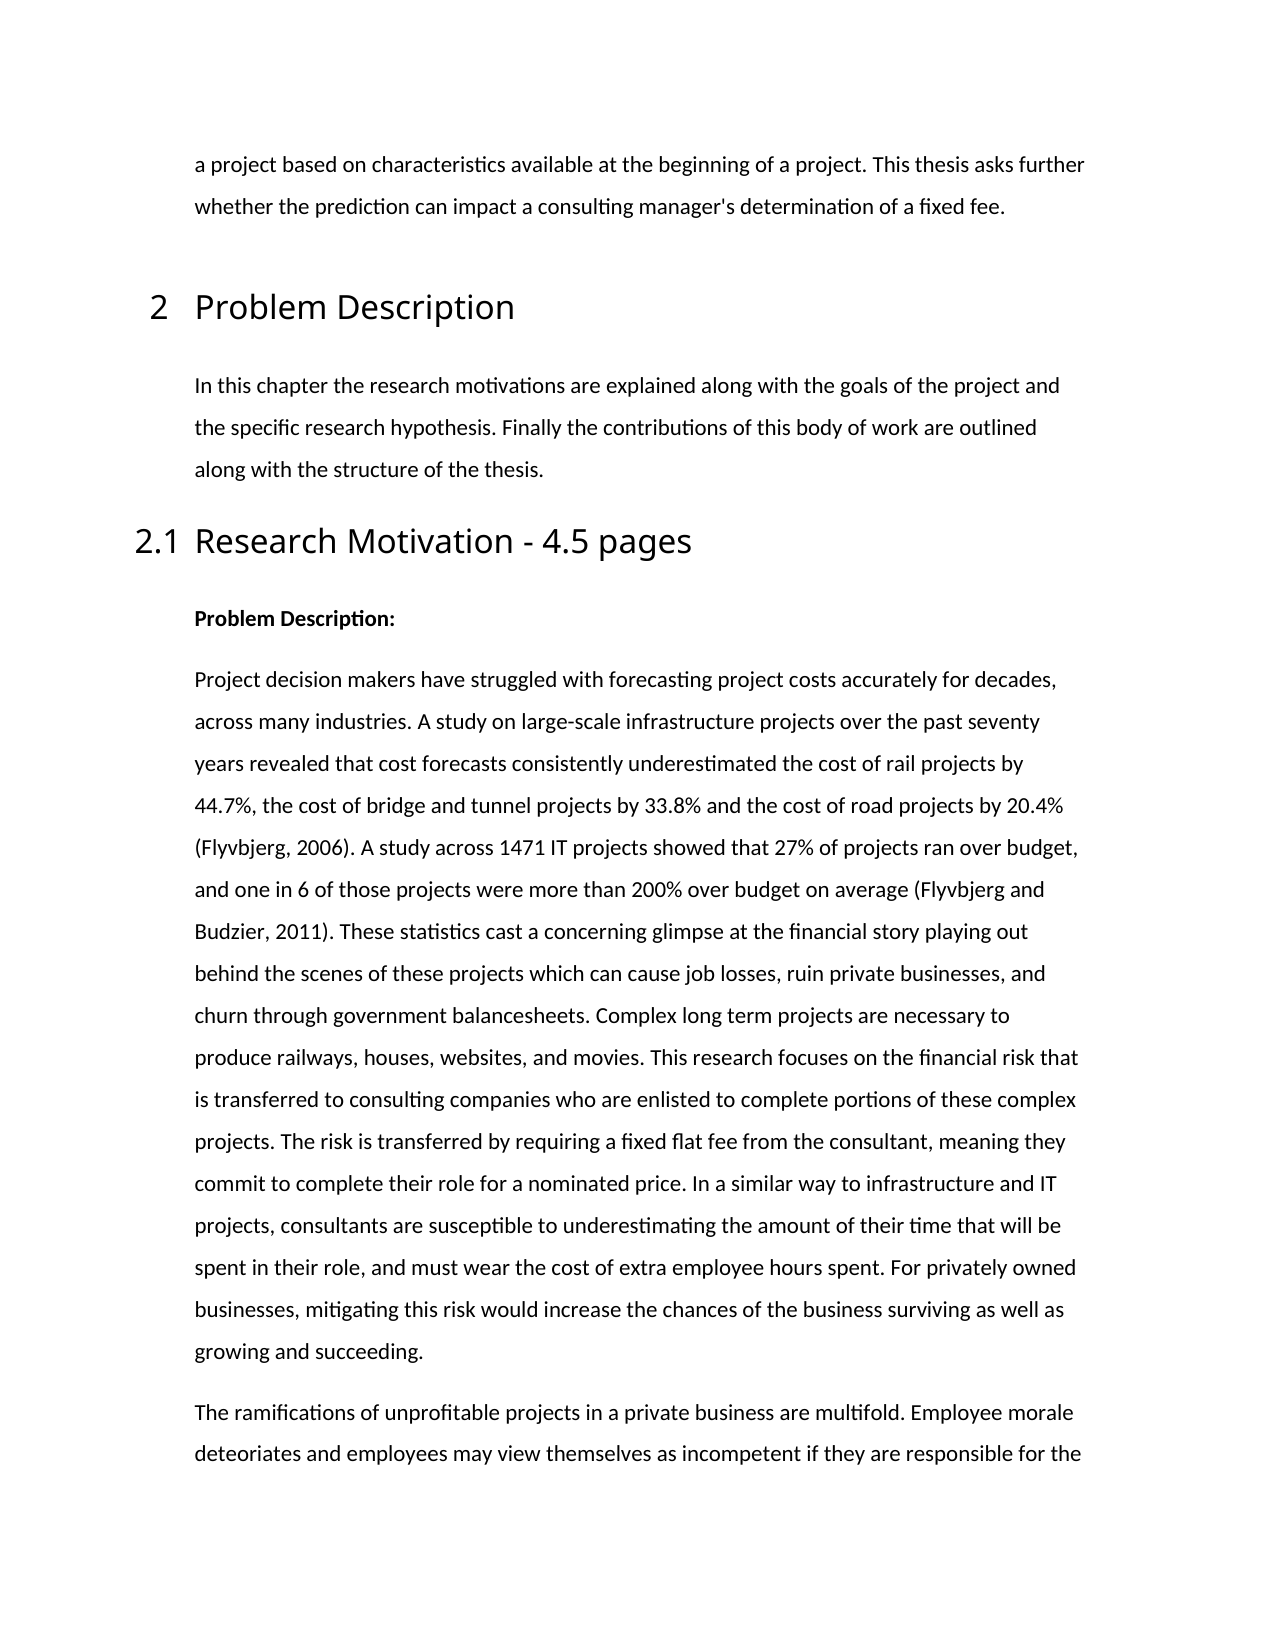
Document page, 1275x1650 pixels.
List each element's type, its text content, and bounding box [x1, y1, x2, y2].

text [194, 150, 1092, 220]
subtitle Research Motivation - 4.5 pages [134, 518, 1092, 563]
subtitle Problem Description [149, 284, 1092, 329]
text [194, 1398, 1092, 1468]
text Problem Description: [194, 604, 1092, 632]
text In this chapter the research motivations are explained along with the goals of the project and the specific research hypothesis. Finally the contributions of this body of work are outlined along with the structure of the thesis. [194, 371, 1092, 483]
text Project decision makers have struggled with forecasting project costs accurately for decades, across many industries. A study on large-scale infrastructure projects over the past seventy years revealed that cost forecasts consistently underestimated the cost of rail projects by 44.7%, the cost of bridge and tunnel projects by 33.8% and the cost of road projects by 20.4% (Flyvbjerg, 2006). A study across 1471 IT projects showed that 27% of projects ran over budget, and one in 6 of those projects were more than 200% over budget on average (Flyvbjerg and Budzier, 2011). These statistics cast a concerning glimpse at the financial story playing out behind the scenes of these projects which can cause job losses, ruin private businesses, and churn through government balancesheets. Complex long term projects are necessary to produce railways, houses, websites, and movies. This research focuses on the financial risk that is transferred to consulting companies who are enlisted to complete portions of these complex projects. The risk is transferred by requiring a fixed flat fee from the consultant, meaning they commit to complete their role for a nominated price. In a similar way to infrastructure and IT projects, consultants are susceptible to underestimating the amount of their time that will be spent in their role, and must wear the cost of extra employee hours spent. For privately owned businesses, mitigating this risk would increase the chances of the business surviving as well as growing and succeeding. [194, 665, 1092, 1365]
